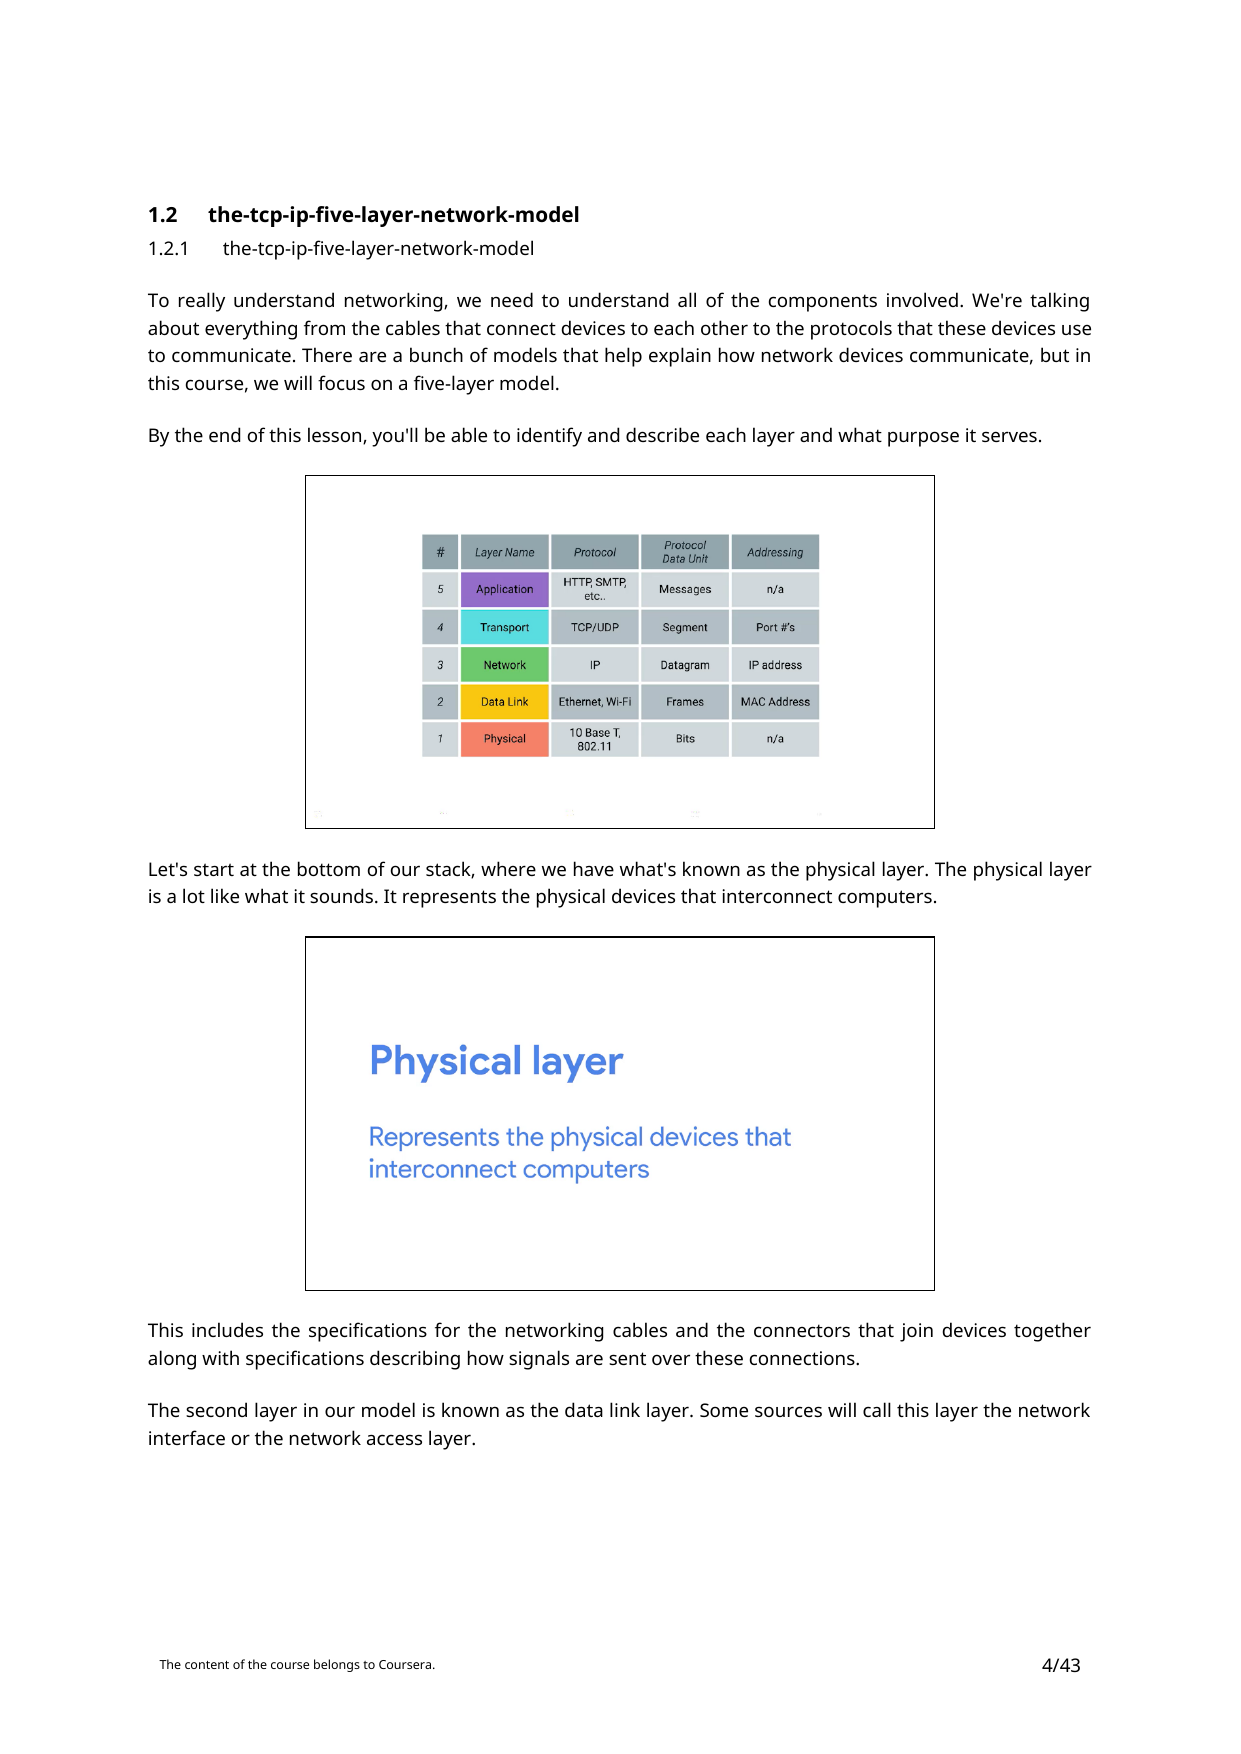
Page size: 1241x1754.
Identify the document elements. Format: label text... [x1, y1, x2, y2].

picture [306, 476, 934, 828]
subtitle the-tcp-ip-five-layer-network-model [148, 235, 1093, 260]
text By the end of this lesson, you'll be able to identify and describe each layer and what purpose it serves. [148, 422, 1093, 448]
text The second layer in our model is known as the data link layer. Some sources will call this layer the network interface or the network access layer. [148, 1398, 1093, 1451]
subtitle the-tcp-ip-five-layer-network-model [148, 200, 1093, 228]
text This includes the specifications for the networking cables and the connectors that join devices together along with specifications describing how signals are sent over these connections. [148, 1318, 1093, 1371]
text Let's start at the bottom of our stack, where we have what's known as the physical layer. The physical layer is a lot like what it sounds. It represents the physical devices that interconnect computers. [148, 856, 1093, 909]
picture [306, 938, 934, 1290]
text To really understand networking, we need to understand all of the components involved. We're talking about everything from the cables that connect devices to each other to the protocols that these devices use to communicate. There are a bunch of models that help explain how network devices communicate, but in this course, we will focus on a five-layer model. [148, 287, 1093, 395]
